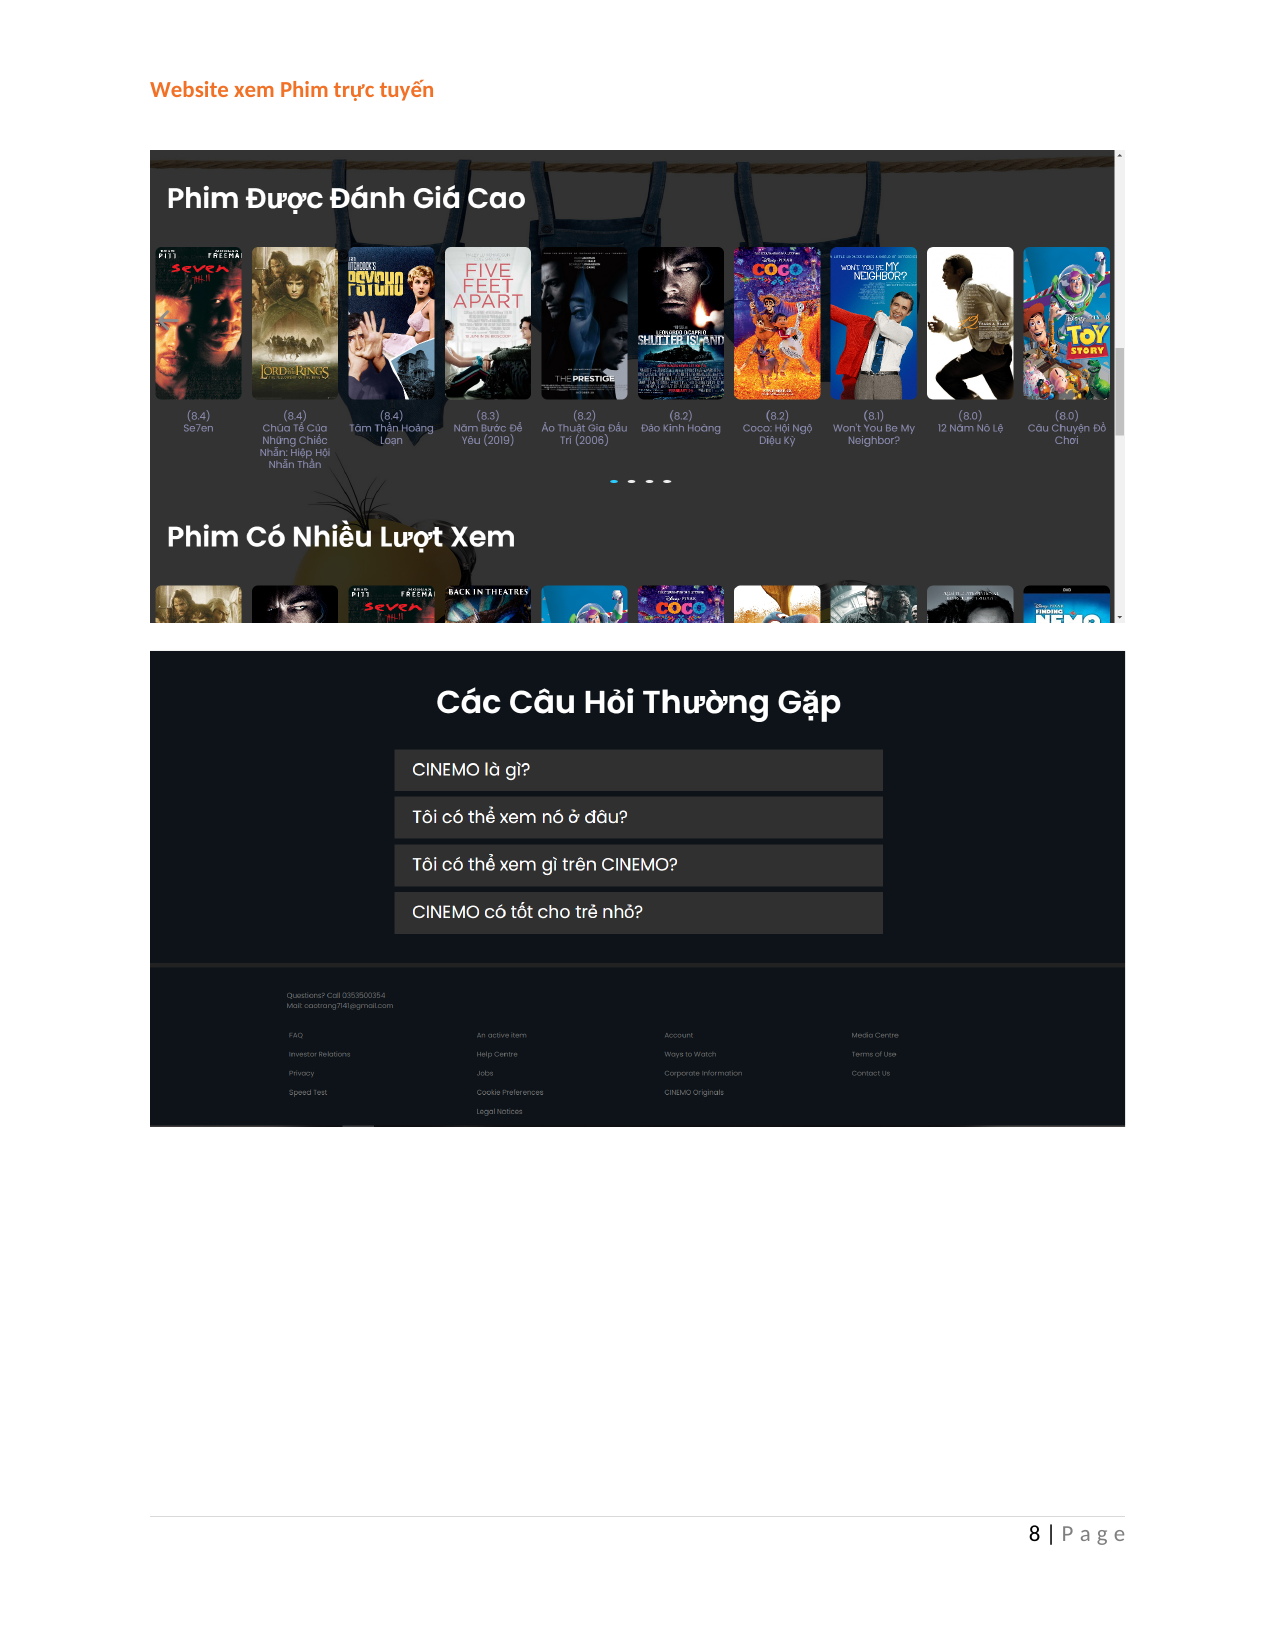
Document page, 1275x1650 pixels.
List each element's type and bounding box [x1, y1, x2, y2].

picture [150, 649, 1125, 1127]
picture [150, 150, 1125, 623]
